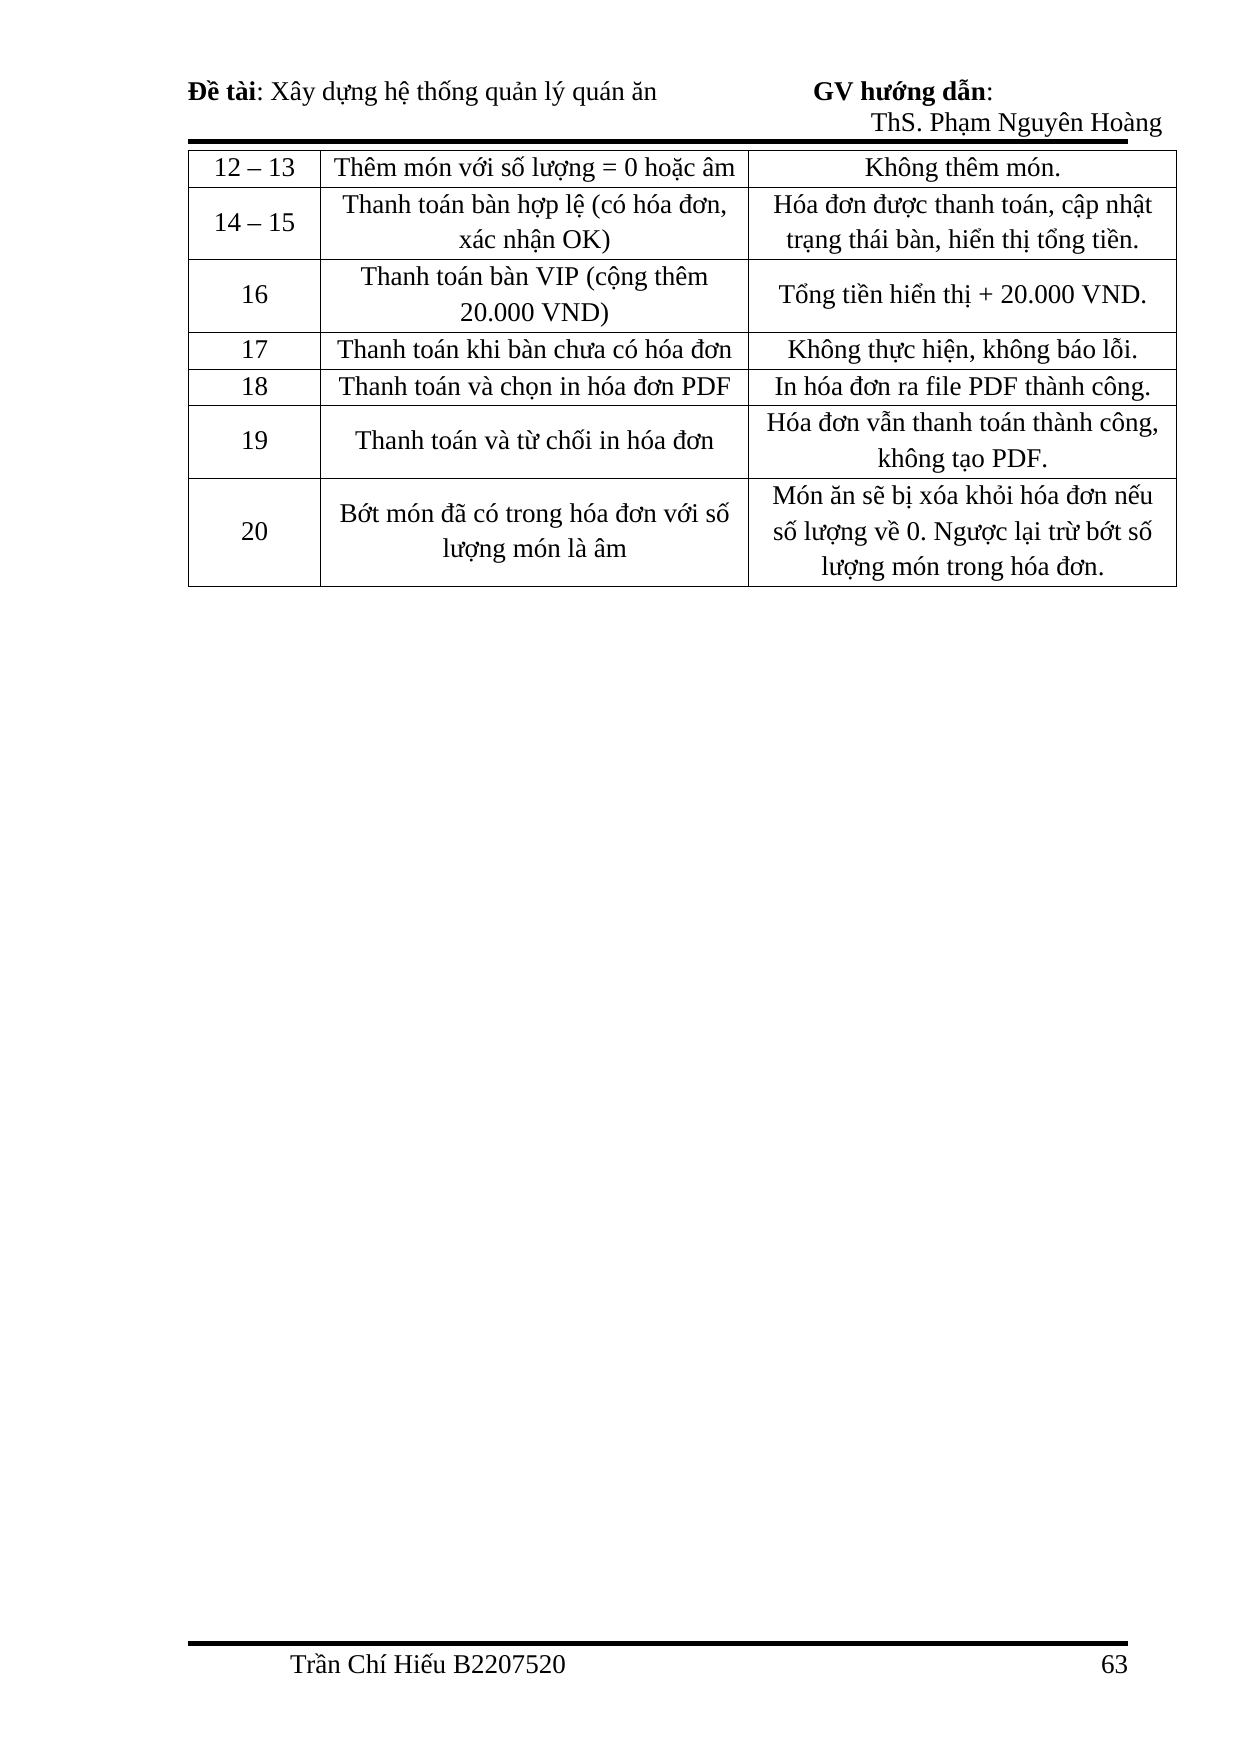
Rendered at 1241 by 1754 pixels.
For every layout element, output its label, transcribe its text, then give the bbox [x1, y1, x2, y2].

table_cell Bớt món đã có trong hóa đơn với số lượng món là âm [321, 479, 748, 586]
table_cell 18 [189, 370, 320, 405]
table_cell Thanh toán bàn VIP (cộng thêm 20.000 VND) [321, 260, 748, 332]
table_cell Thanh toán và từ chối in hóa đơn [321, 406, 748, 478]
table_cell Thêm món với số lượng = 0 hoặc âm [321, 151, 748, 187]
table_cell Hóa đơn vẫn thanh toán thành công, không tạo PDF. [749, 406, 1176, 478]
table_cell 19 [189, 406, 320, 478]
table_cell Tổng tiền hiển thị + 20.000 VND. [749, 260, 1176, 332]
table_cell 20 [189, 479, 320, 586]
table_cell 17 [189, 333, 320, 368]
table_cell 16 [189, 260, 320, 332]
table_cell 12 – 13 [189, 151, 320, 187]
table_cell Thanh toán bàn hợp lệ (có hóa đơn, xác nhận OK) [321, 188, 748, 259]
table_cell Món ăn sẽ bị xóa khỏi hóa đơn nếu số lượng về 0. Ngược lại trừ bớt số lượng món trong hóa đơn. [749, 479, 1176, 586]
table_cell 14 – 15 [189, 188, 320, 259]
table_cell Thanh toán khi bàn chưa có hóa đơn [321, 333, 748, 368]
table_cell Không thực hiện, không báo lỗi. [749, 333, 1176, 368]
table_cell Hóa đơn được thanh toán, cập nhật trạng thái bàn, hiển thị tổng tiền. [749, 188, 1176, 259]
table_cell In hóa đơn ra file PDF thành công. [749, 370, 1176, 405]
table_cell Không thêm món. [749, 151, 1176, 187]
table_cell Thanh toán và chọn in hóa đơn PDF [321, 370, 748, 405]
